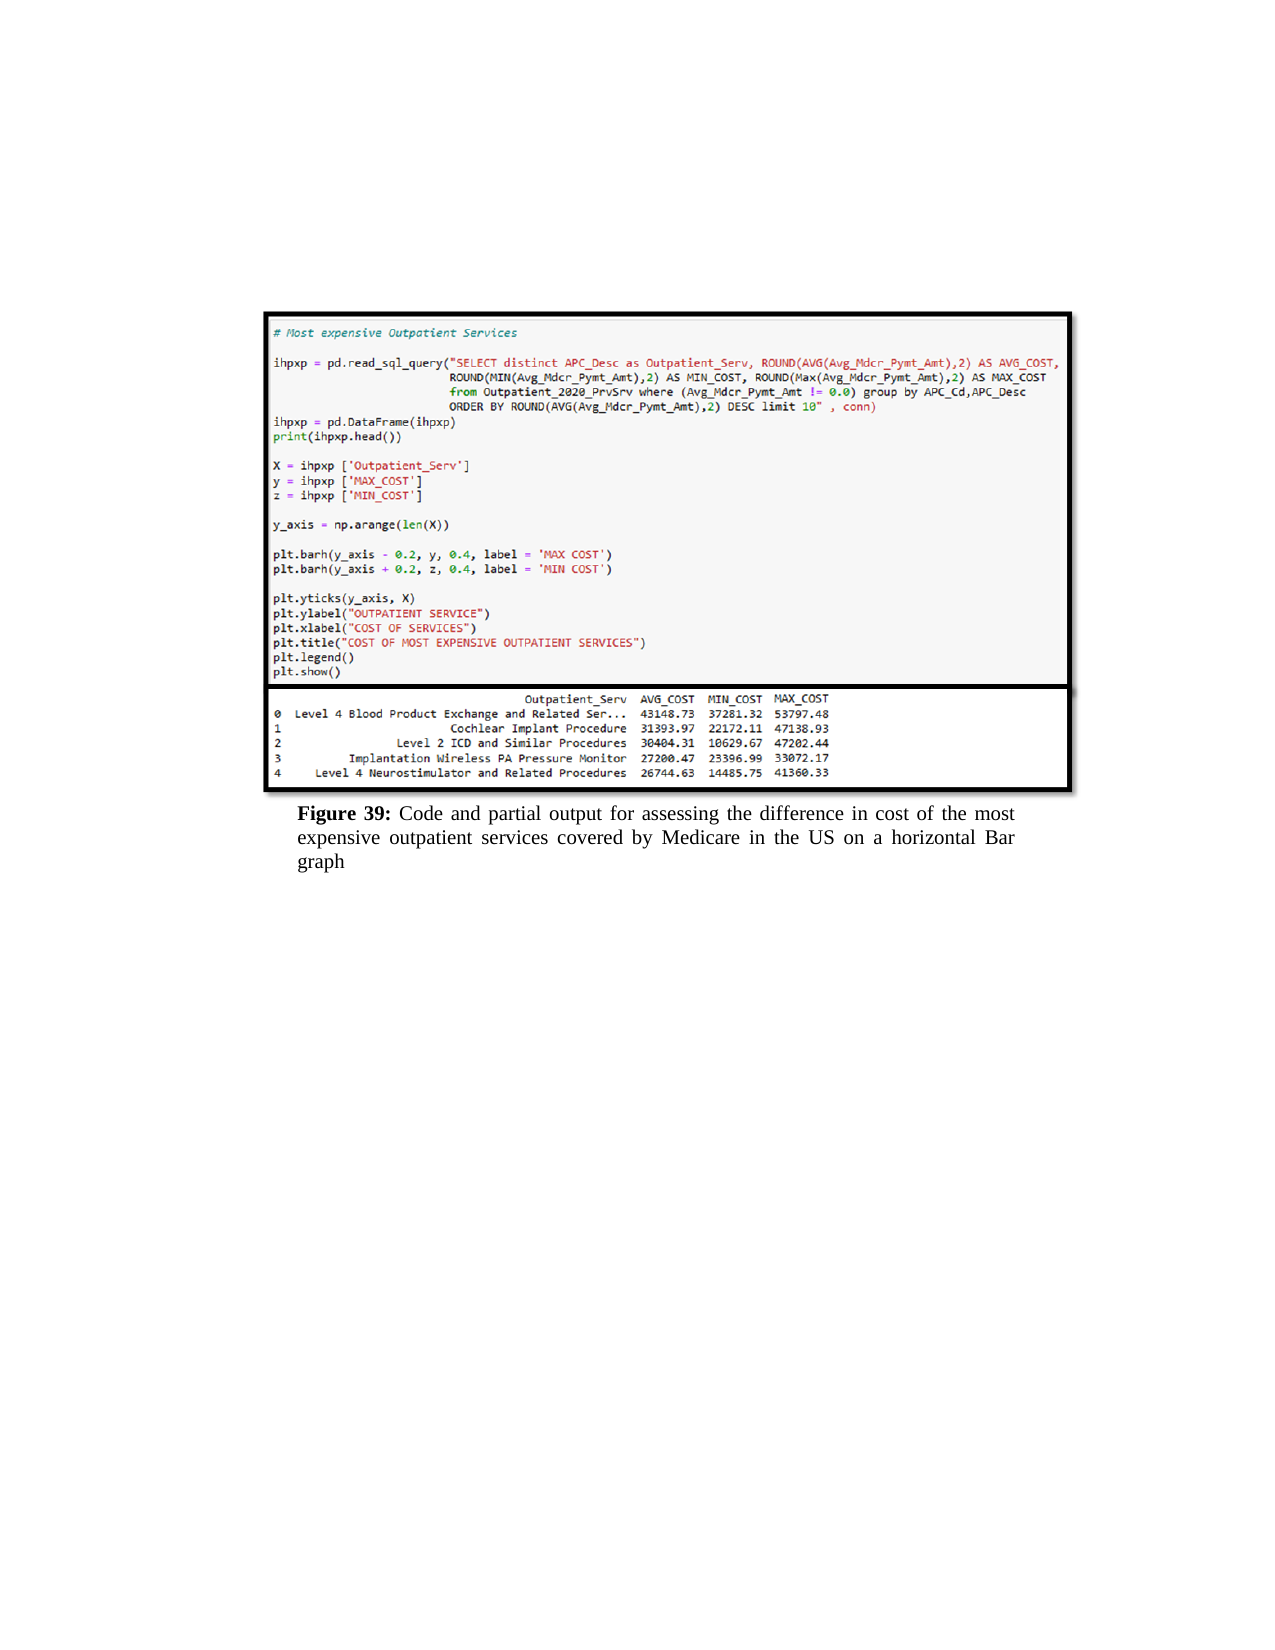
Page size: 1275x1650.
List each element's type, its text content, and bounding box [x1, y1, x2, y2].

text Figure 39: Code and partial output for assessing the difference in cost of the most expensive outpatient services covered by Medicare in the US on a horizontal Bar graph [297, 802, 1016, 873]
picture [259, 307, 1082, 802]
